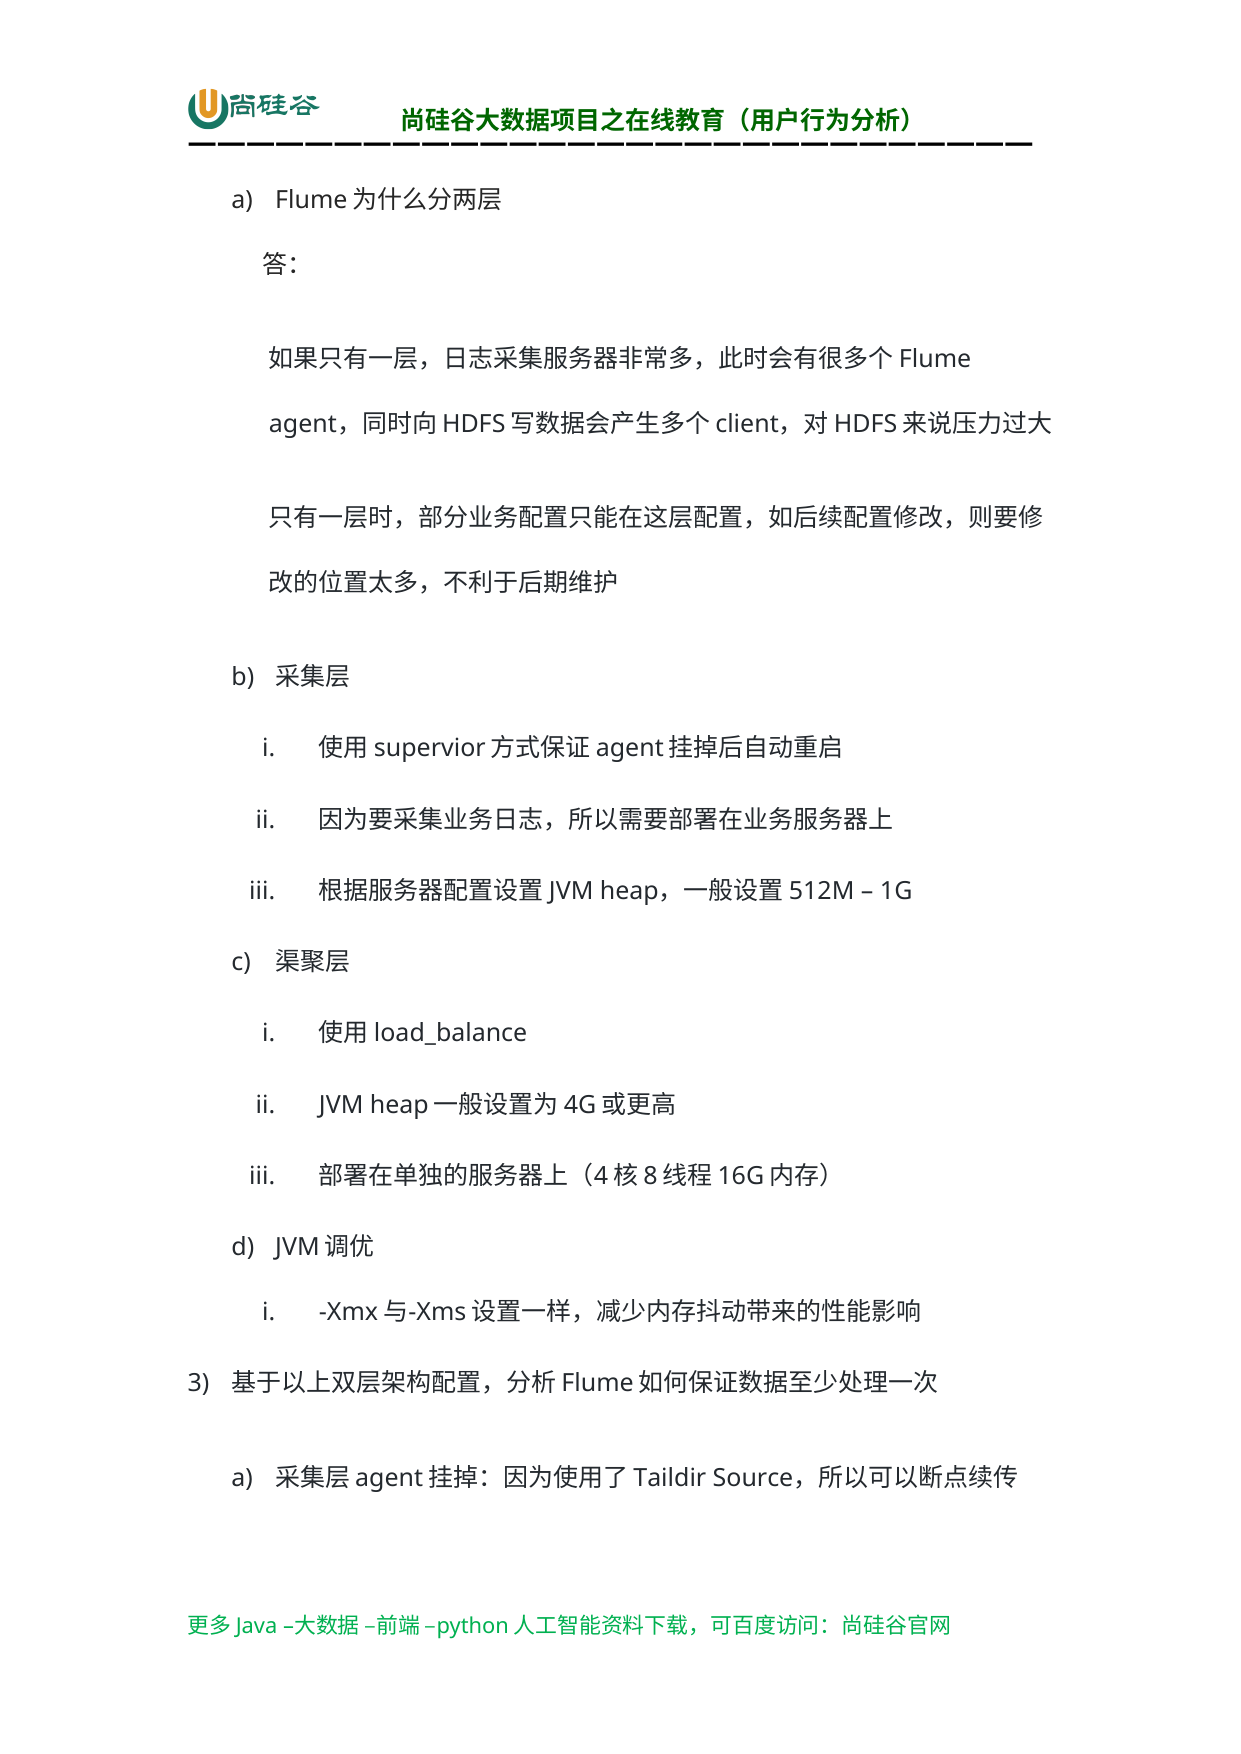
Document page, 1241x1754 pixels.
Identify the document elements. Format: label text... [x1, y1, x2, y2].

list 采集层agent挂掉：因为使用了Taildir Source，所以可以断点续传 [231, 1443, 1053, 1508]
list JVM heap一般设置为4G或更高 [275, 1070, 1053, 1135]
list 答： [231, 230, 1053, 295]
list 渠聚层 [231, 927, 1053, 992]
list 根据服务器配置设置JVM heap，一般设置512M – 1G [275, 856, 1053, 921]
list 因为要采集业务日志，所以需要部署在业务服务器上 [275, 785, 1053, 850]
list 采集层 [231, 642, 1053, 707]
list 基于以上双层架构配置，分析Flume如何保证数据至少处理一次 [187, 1348, 1053, 1413]
list 使用supervior方式保证agent挂掉后自动重启 [275, 713, 1053, 778]
text 如果只有一层，日志采集服务器非常多，此时会有很多个Flume agent，同时向HDFS写数据会产生多个client，对HDFS来说压力过大 [269, 324, 1053, 454]
text 只有一层时，部分业务配置只能在这层配置，如后续配置修改，则要修改的位置太多，不利于后期维护 [269, 483, 1053, 613]
list Flume为什么分两层 [231, 165, 1053, 230]
picture [187, 88, 320, 130]
list 部署在单独的服务器上（4核8线程16G内存） [275, 1141, 1053, 1206]
list JVM调优 [231, 1212, 1053, 1277]
list 使用load_balance [275, 998, 1053, 1063]
list -Xmx与-Xms设置一样，减少内存抖动带来的性能影响 [275, 1277, 1053, 1342]
